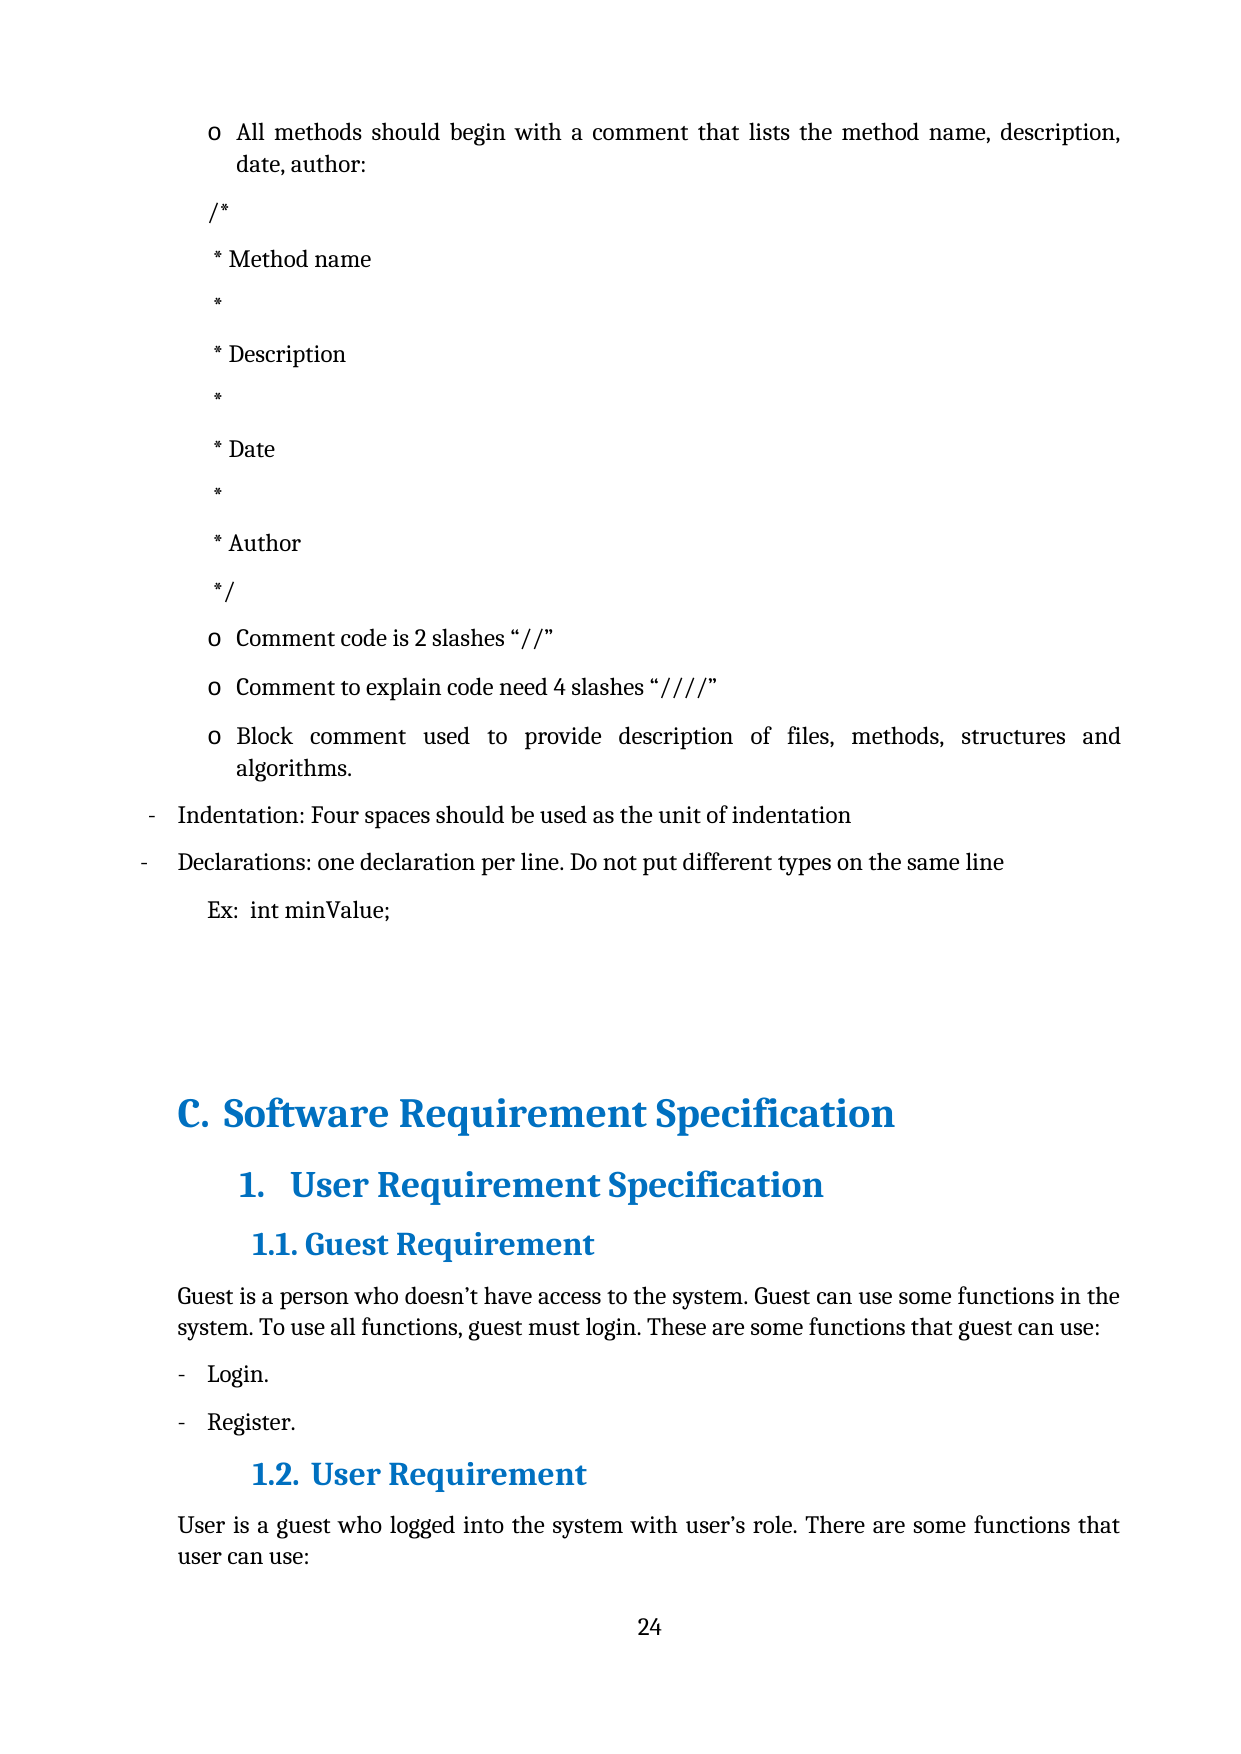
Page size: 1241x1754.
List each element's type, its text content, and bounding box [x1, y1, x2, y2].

list User Requirement [252, 1455, 1122, 1493]
text Ex: int minValue; [207, 896, 1122, 924]
list Comment to explain code need 4 slashes “////” [207, 673, 1122, 703]
text * Author [207, 529, 1122, 558]
text * [207, 482, 1122, 511]
list Login. [177, 1360, 1122, 1389]
text * Method name [207, 245, 1122, 274]
list Guest is a person who doesn’t have access to the system. Guest can use some functions in the system. To use all functions, guest must login. These are some functions that guest can use: [177, 1282, 1122, 1341]
list Block comment used to provide description of files, methods, structures and algorithms. [207, 722, 1122, 782]
text * Description [207, 340, 1122, 368]
list User is a guest who logged into the system with user’s role. There are some functions that user can use: [177, 1511, 1122, 1571]
list All methods should begin with a comment that lists the method name, description, date, author: [207, 118, 1122, 179]
text */ [207, 577, 1122, 605]
list Guest Requirement [252, 1225, 1122, 1264]
list Register. [177, 1407, 1122, 1436]
list Comment code is 2 slashes “//” [207, 624, 1122, 654]
text * Date [207, 434, 1122, 463]
text * [207, 387, 1122, 416]
list Declarations: one declaration per line. Do not put different types on the same line [140, 848, 1122, 877]
list Indentation: Four spaces should be used as the unit of indentation [148, 801, 1122, 830]
list Software Requirement Specification [177, 1090, 1122, 1138]
text /* [207, 197, 1122, 226]
list User Requirement Specification [252, 1163, 1122, 1206]
text * [207, 292, 1122, 321]
